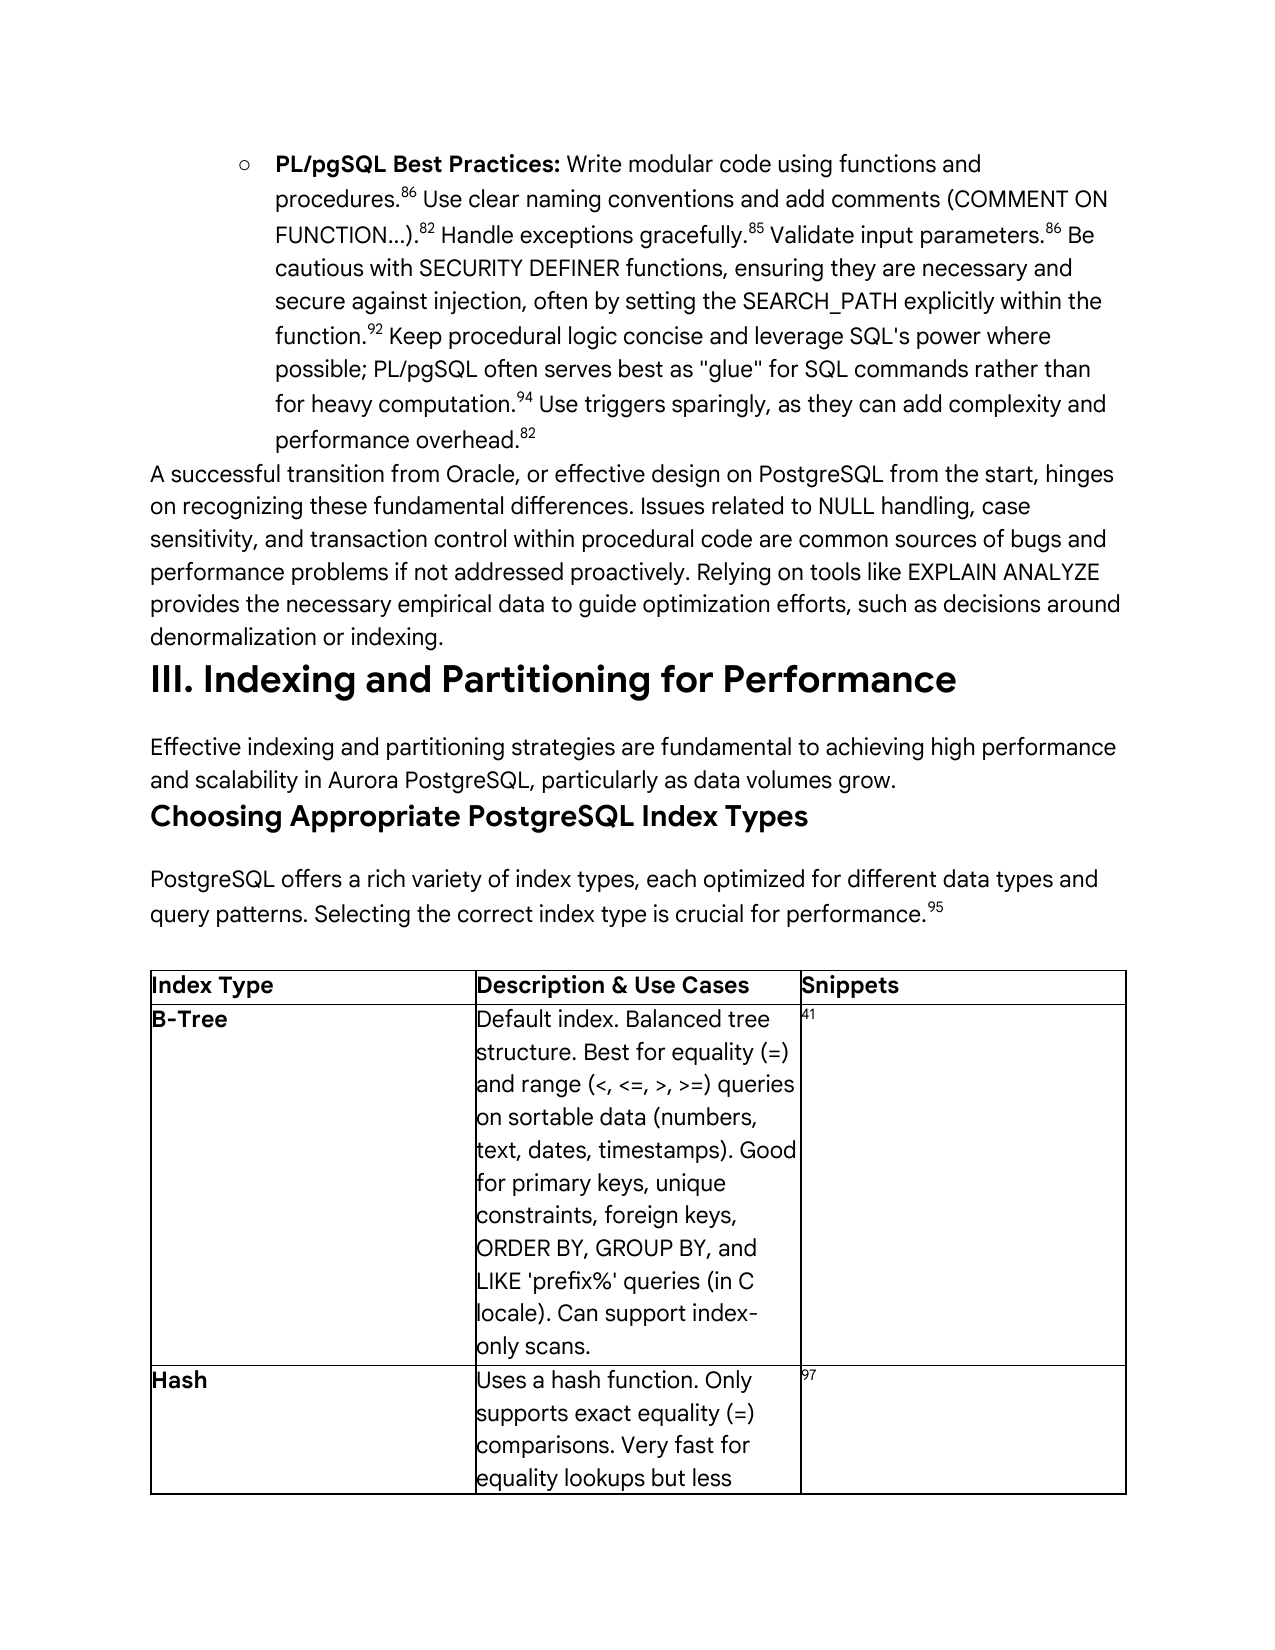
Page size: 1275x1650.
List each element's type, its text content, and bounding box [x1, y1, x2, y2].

table_cell B-Tree [152, 1005, 475, 1365]
text PostgreSQL offers a rich variety of index types, each optimized for different data types and query patterns. Selecting the correct index type is crucial for performance.95 [150, 865, 1125, 930]
subtitle III. Indexing and Partitioning for Performance [150, 656, 1125, 703]
table_header Description & Use Cases [477, 971, 800, 1004]
table_cell Hash [152, 1366, 475, 1493]
text A successful transition from Oracle, or effective design on PostgreSQL from the start, hinges on recognizing these fundamental differences. Issues related to NULL handling, case sensitivity, and transaction control within procedural code are common sources of bugs and performance problems if not addressed proactively. Relying on tools like EXPLAIN ANALYZE provides the necessary empirical data to guide optimization efforts, such as decisions around denormalization or indexing. [150, 460, 1125, 652]
table_header Index Type [152, 971, 475, 1004]
table_header Snippets [802, 971, 1125, 1004]
list PL/pgSQL Best Practices: Write modular code using functions and procedures.86 Use clear naming conventions and add comments (COMMENT ON FUNCTION...).82 Handle exceptions gracefully.85 Validate input parameters.86 Be cautious with SECURITY DEFINER functions, ensuring they are necessary and secure against injection, often by setting the SEARCH_PATH explicitly within the function.92 Keep procedural logic concise and leverage SQL's power where possible; PL/pgSQL often serves best as "glue" for SQL commands rather than for heavy computation.94 Use triggers sparingly, as they can add complexity and performance overhead.82 [237, 150, 1125, 456]
text Effective indexing and partitioning strategies are fundamental to achieving high performance and scalability in Aurora PostgreSQL, particularly as data volumes grow. [150, 733, 1125, 794]
table_cell 41 [802, 1005, 1125, 1365]
subtitle Choosing Appropriate PostgreSQL Index Types [150, 798, 1125, 835]
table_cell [477, 1366, 800, 1493]
table_cell Default index. Balanced tree structure. Best for equality (=) and range (<, <=, >, >=) queries on sortable data (numbers, text, dates, timestamps). Good for primary keys, unique constraints, foreign keys, ORDER BY, GROUP BY, and LIKE 'prefix%' queries (in C locale). Can support index-only scans. [477, 1005, 800, 1365]
table_cell 97 [802, 1366, 1125, 1493]
